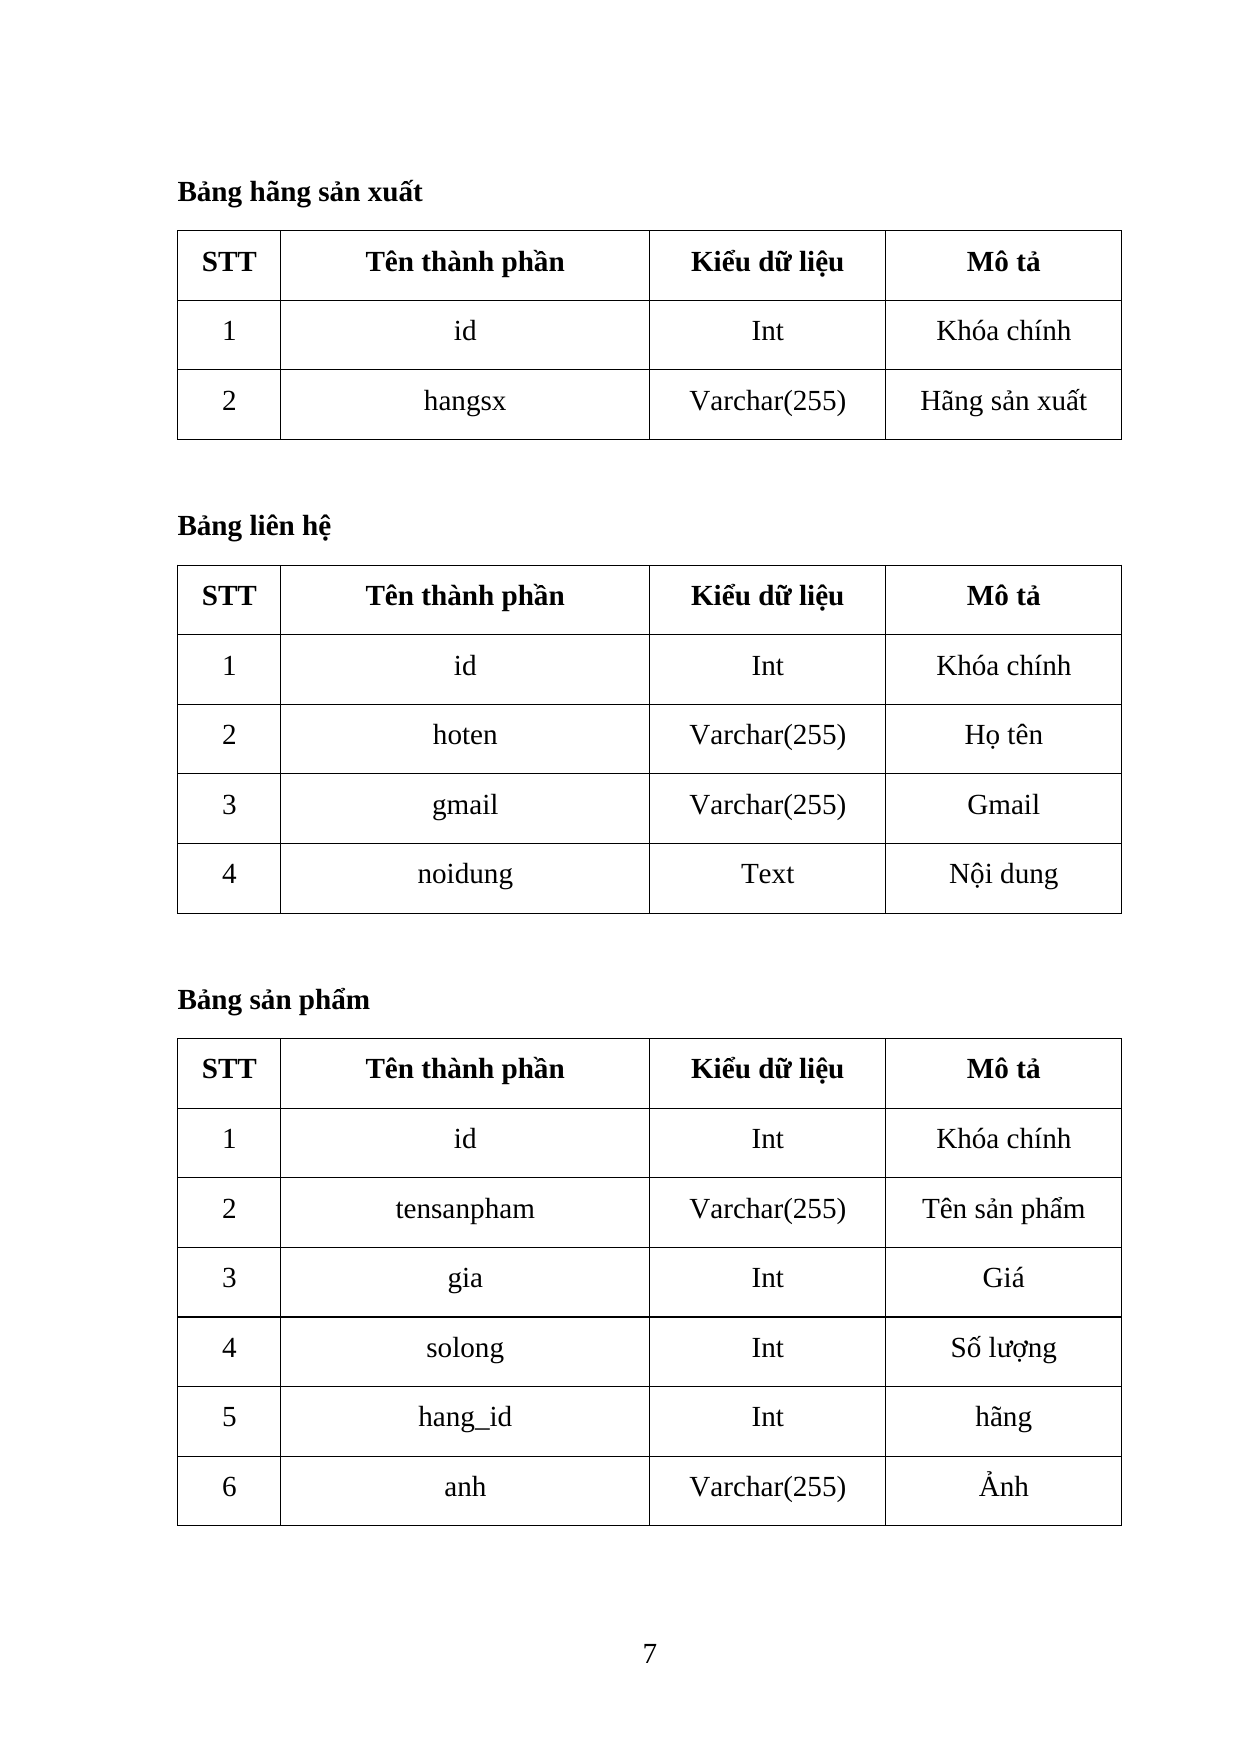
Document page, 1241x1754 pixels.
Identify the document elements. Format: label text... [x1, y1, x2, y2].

table_cell id [281, 635, 649, 704]
table_cell Int [650, 301, 885, 369]
table_cell Text [650, 844, 885, 912]
table_cell 1 [178, 635, 280, 704]
text Bảng sản phẩm [177, 982, 1122, 1016]
table_cell Varchar(255) [650, 705, 885, 773]
table_cell Int [650, 1387, 885, 1456]
table_cell hoten [281, 705, 649, 773]
table_header Mô tả [886, 231, 1121, 300]
table_cell Khóa chính [886, 301, 1121, 369]
table_cell Gmail [886, 774, 1121, 843]
table_header Kiểu dữ liệu [650, 566, 885, 634]
table_cell 2 [178, 370, 280, 439]
table_cell 4 [178, 1318, 280, 1386]
table_header Tên thành phần [281, 566, 649, 634]
table_header Kiểu dữ liệu [650, 1039, 885, 1108]
text Bảng hãng sản xuất [177, 174, 1122, 208]
table_cell 5 [178, 1387, 280, 1456]
table_cell 3 [178, 1248, 280, 1316]
table_cell Int [650, 1318, 885, 1386]
table_cell Khóa chính [886, 1109, 1121, 1177]
table_cell solong [281, 1318, 649, 1386]
table_cell hang_id [281, 1387, 649, 1456]
table_header Mô tả [886, 1039, 1121, 1108]
table_cell Hãng sản xuất [886, 370, 1121, 439]
table_cell id [281, 1109, 649, 1177]
table_cell Varchar(255) [650, 774, 885, 843]
table_cell noidung [281, 844, 649, 912]
table_cell Varchar(255) [650, 370, 885, 439]
table_cell Khóa chính [886, 635, 1121, 704]
table_cell Họ tên [886, 705, 1121, 773]
table_cell id [281, 301, 649, 369]
table_header STT [178, 1039, 280, 1108]
table_cell hangsx [281, 370, 649, 439]
table_header Tên thành phần [281, 1039, 649, 1108]
table_cell 2 [178, 1178, 280, 1247]
table_cell 4 [178, 844, 280, 912]
table_cell 1 [178, 301, 280, 369]
table_cell 1 [178, 1109, 280, 1177]
table_cell 6 [178, 1457, 280, 1525]
table_cell 3 [178, 774, 280, 843]
text Bảng liên hệ [177, 508, 1122, 542]
table_header Kiểu dữ liệu [650, 231, 885, 300]
table_cell tensanpham [281, 1178, 649, 1247]
table_cell Nội dung [886, 844, 1121, 912]
table_cell gmail [281, 774, 649, 843]
table_cell Ảnh [886, 1457, 1121, 1525]
table_cell Varchar(255) [650, 1178, 885, 1247]
table_cell Giá [886, 1248, 1121, 1316]
table_cell anh [281, 1457, 649, 1525]
table_header STT [178, 566, 280, 634]
table_cell Tên sản phẩm [886, 1178, 1121, 1247]
table_cell Varchar(255) [650, 1457, 885, 1525]
table_header Tên thành phần [281, 231, 649, 300]
table_header Mô tả [886, 566, 1121, 634]
table_cell Int [650, 1109, 885, 1177]
table_header STT [178, 231, 280, 300]
table_cell hãng [886, 1387, 1121, 1456]
table_cell 2 [178, 705, 280, 773]
table_cell Int [650, 1248, 885, 1316]
table_cell gia [281, 1248, 649, 1316]
table_cell Số lượng [886, 1318, 1121, 1386]
table_cell Int [650, 635, 885, 704]
